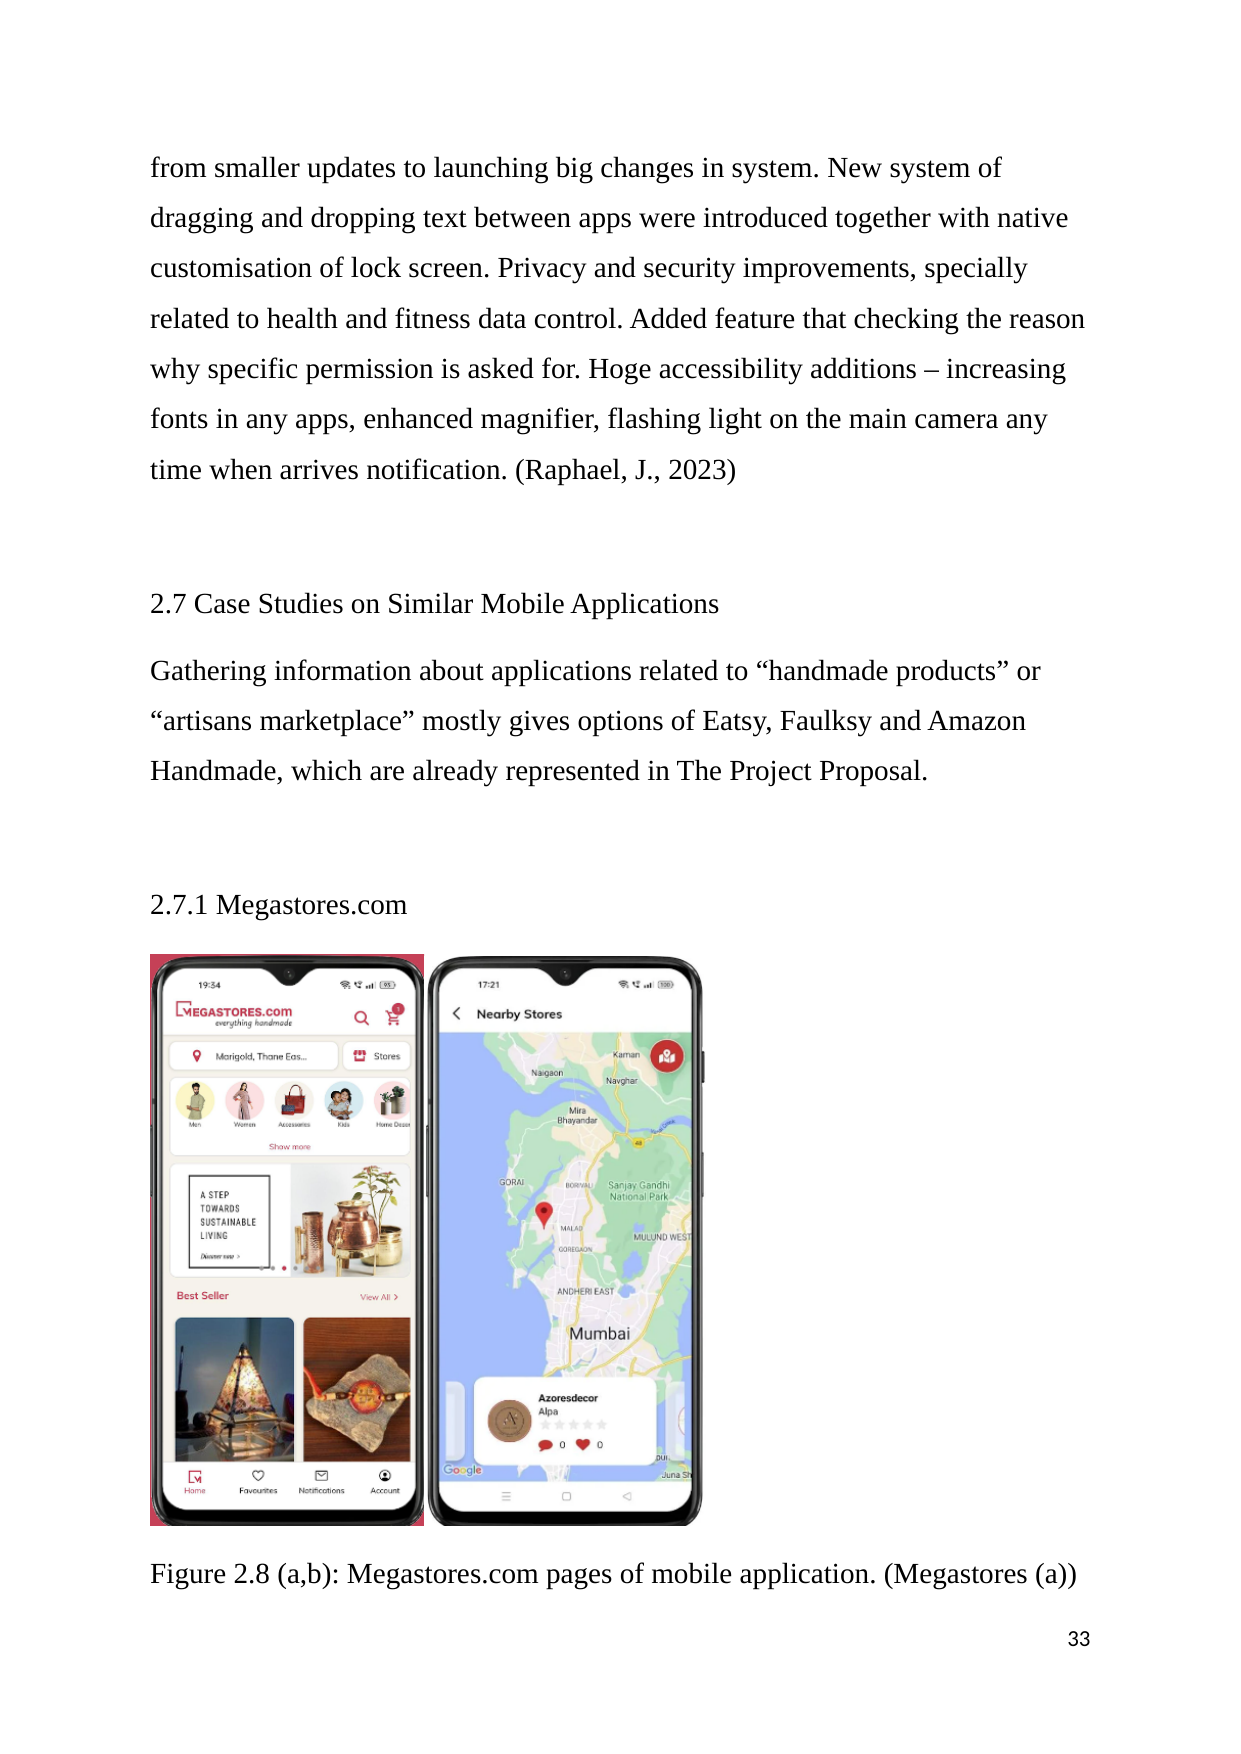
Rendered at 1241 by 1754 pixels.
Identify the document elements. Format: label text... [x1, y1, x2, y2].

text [150, 150, 1090, 485]
text Figure 2.8 (a,b): Megastores.com pages of mobile application. (Megastores (a)) [150, 1556, 1090, 1589]
text 2.7.1 Megastores.com [150, 887, 1090, 921]
text 2.7 Case Studies on Similar Mobile Applications [150, 586, 1090, 619]
picture [150, 954, 706, 1526]
text Gathering information about applications related to “handmade products” or “artisans marketplace” mostly gives options of Eatsy, Faulksy and Amazon Handmade, which are already represented in The Project Proposal. [150, 653, 1090, 787]
